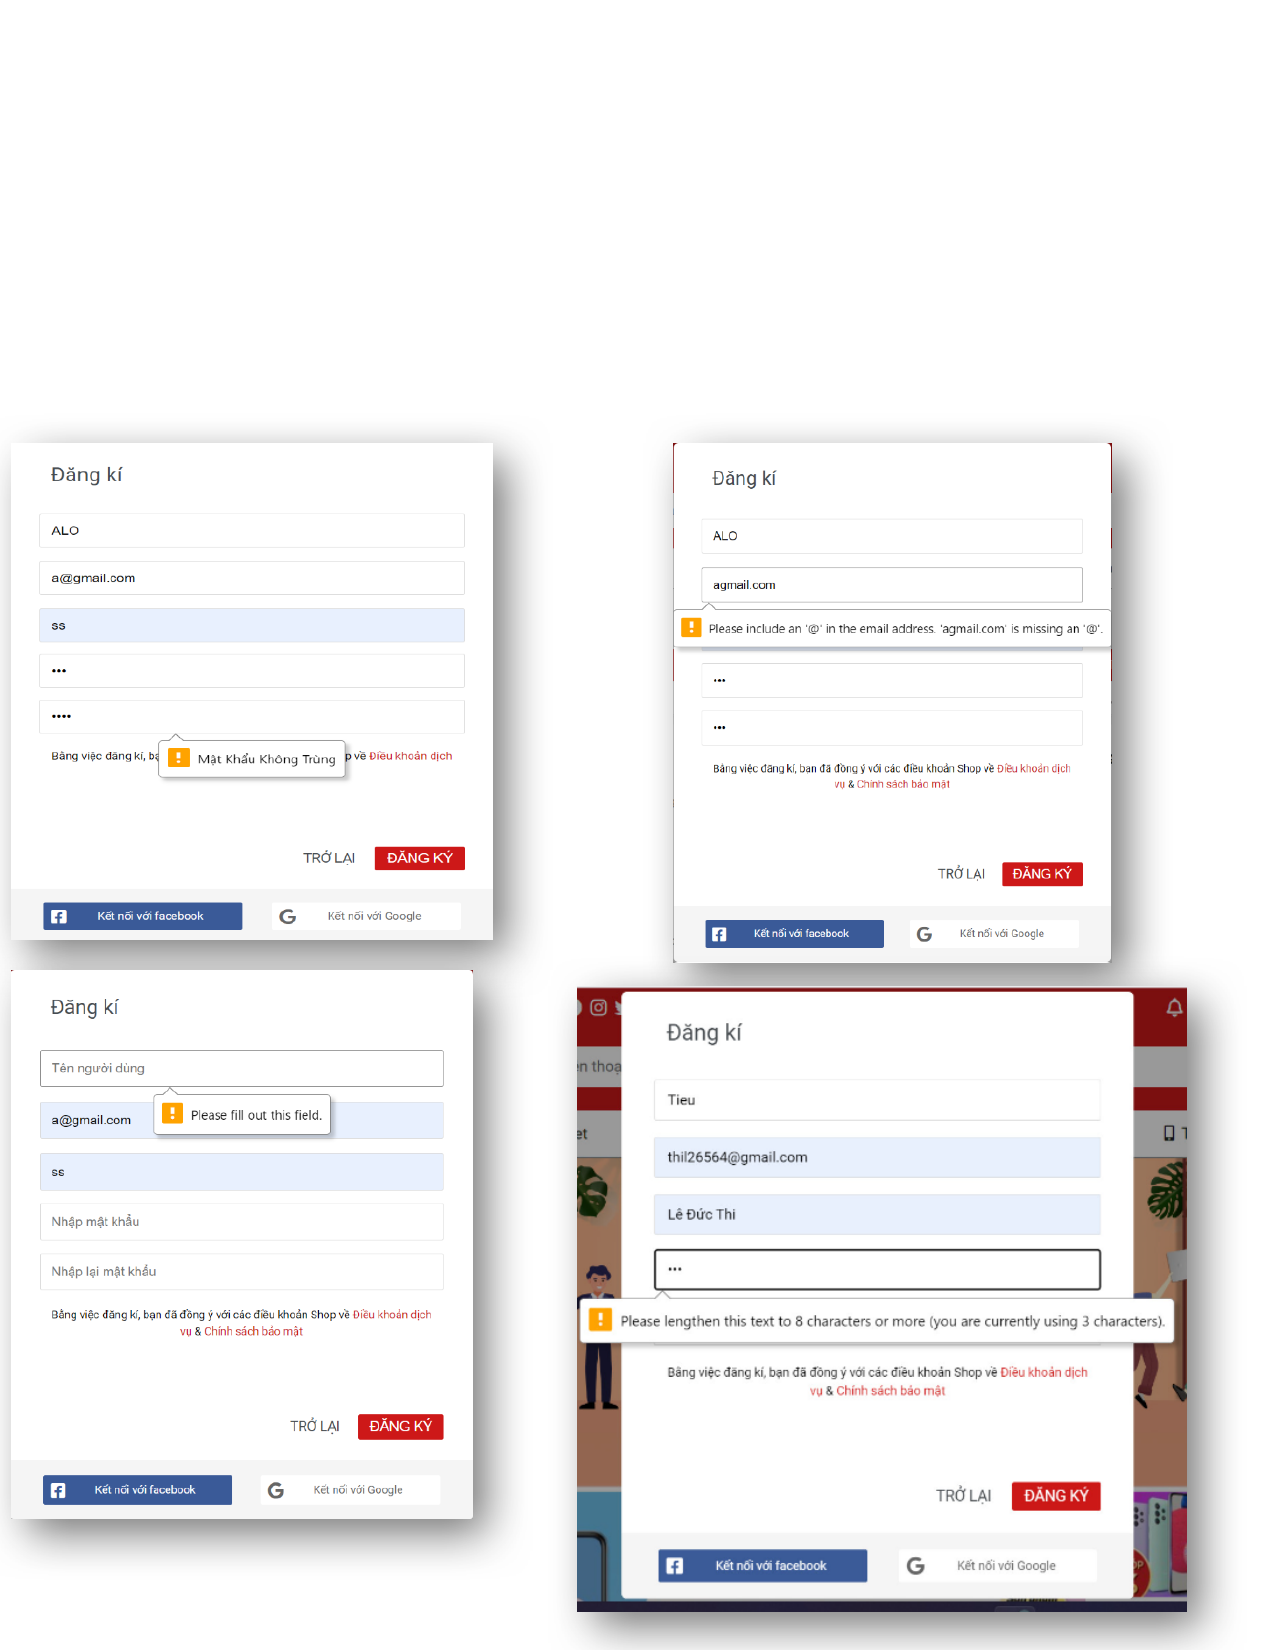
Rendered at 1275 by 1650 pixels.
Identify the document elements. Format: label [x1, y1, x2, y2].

picture [11, 970, 473, 1519]
picture [577, 986, 1187, 1612]
picture [11, 443, 493, 940]
picture [673, 443, 1112, 963]
